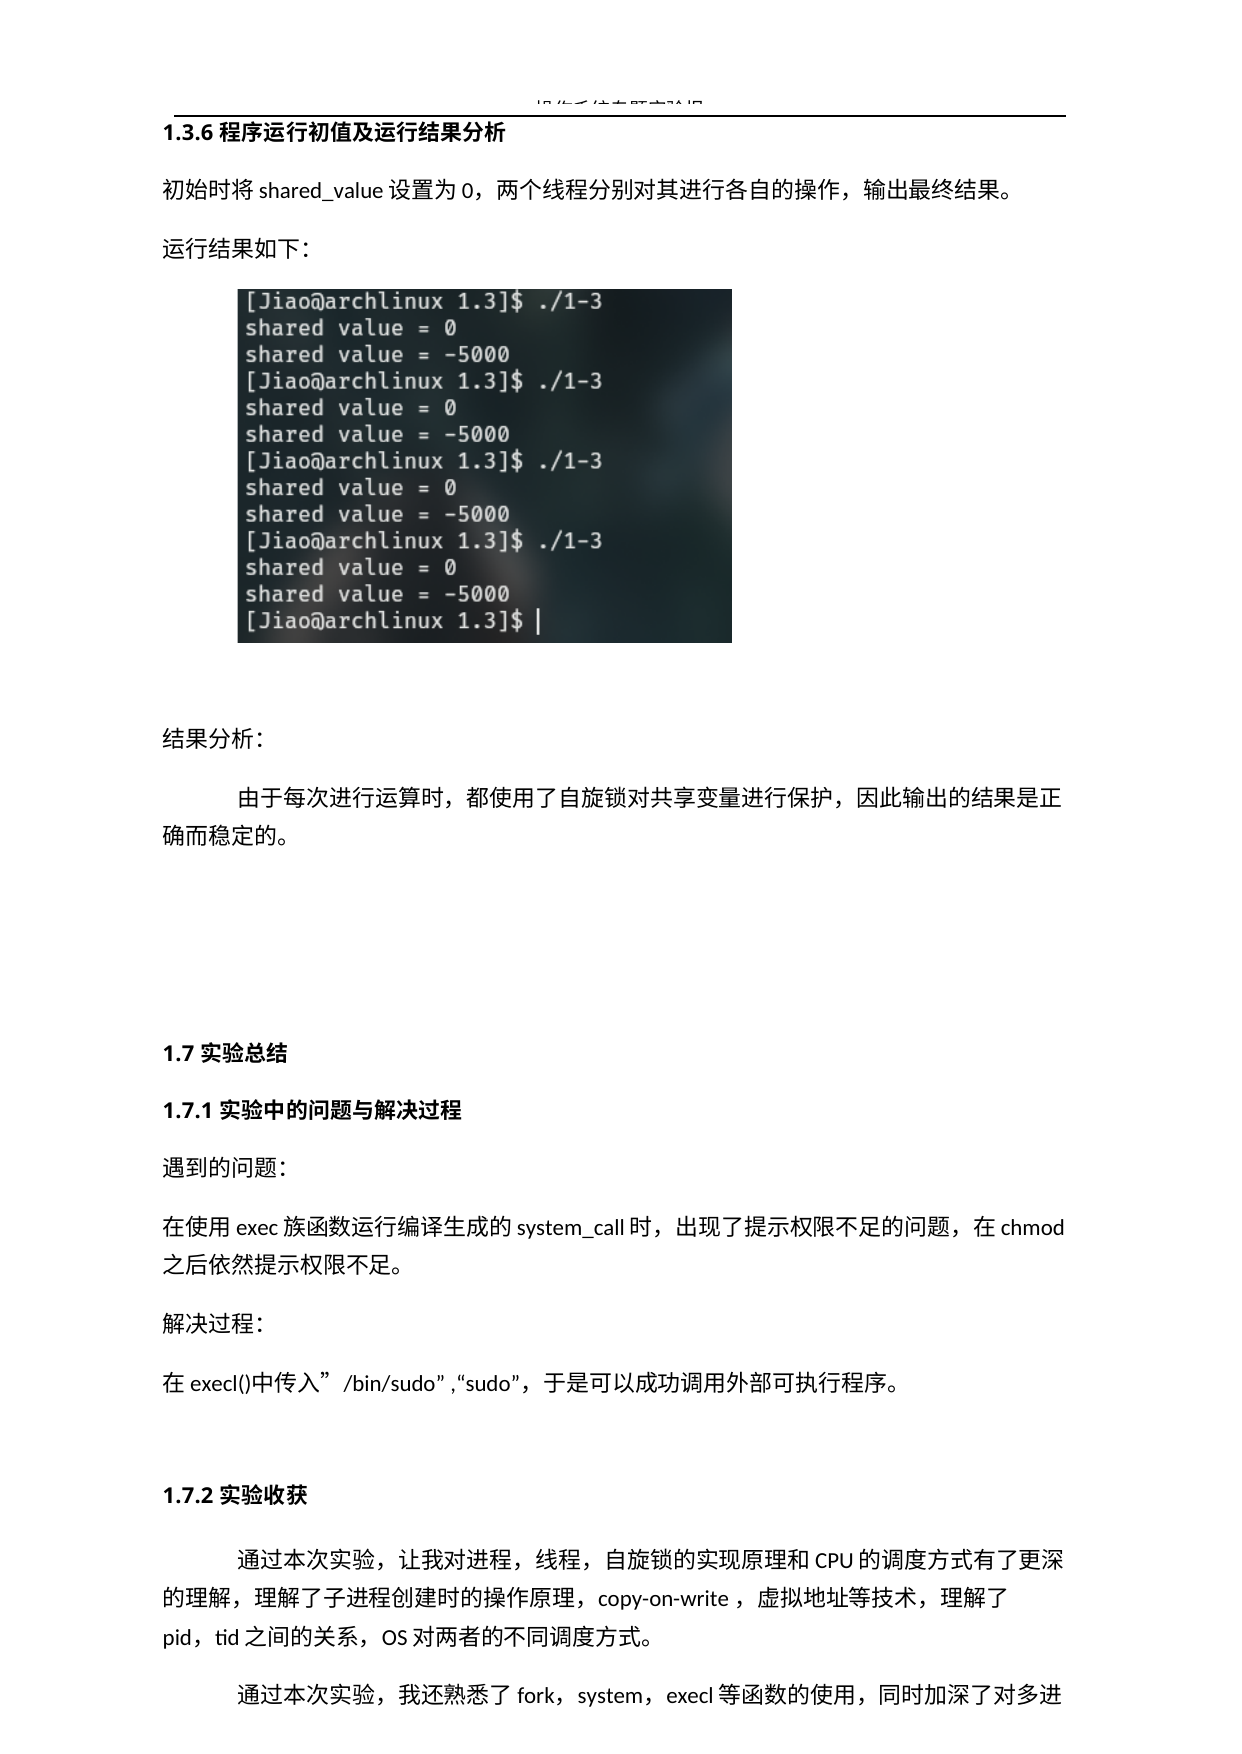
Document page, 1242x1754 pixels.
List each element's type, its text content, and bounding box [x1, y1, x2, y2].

text 在使用exec族函数运行编译生成的system_call时，出现了提示权限不足的问题，在chmod之后依然提示权限不足。 [162, 1209, 1079, 1281]
text 解决过程： [162, 1306, 1079, 1339]
text 初始时将shared_value设置为0，两个线程分别对其进行各自的操作，输出最终结果。 [162, 172, 1079, 205]
text 结果分析： [162, 721, 1079, 754]
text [162, 1677, 1079, 1711]
text 1.7.2 实验收获 [162, 1477, 1081, 1510]
text 1.3.6 程序运行初值及运行结果分析 [162, 114, 1079, 146]
text 1.7.1 实验中的问题与解决过程 [162, 1093, 1079, 1125]
text 在execl()中传入”/bin/sudo” ,“sudo”，于是可以成功调用外部可执行程序。 [162, 1365, 1079, 1398]
text 1.7 实验总结 [162, 1036, 1079, 1067]
text 遇到的问题： [162, 1150, 1079, 1183]
text 通过本次实验，让我对进程，线程，自旋锁的实现原理和CPU的调度方式有了更深的理解，理解了子进程创建时的操作原理，copy-on-write ，虚拟地址等技术，理解了pid，tid之间的关系，OS对两者的不同调度方式。 [162, 1542, 1079, 1652]
picture [237, 289, 732, 643]
text 运行结果如下： [162, 231, 1079, 264]
text 由于每次进行运算时，都使用了自旋锁对共享变量进行保护，因此输出的结果是正确而稳定的。 [162, 779, 1079, 851]
